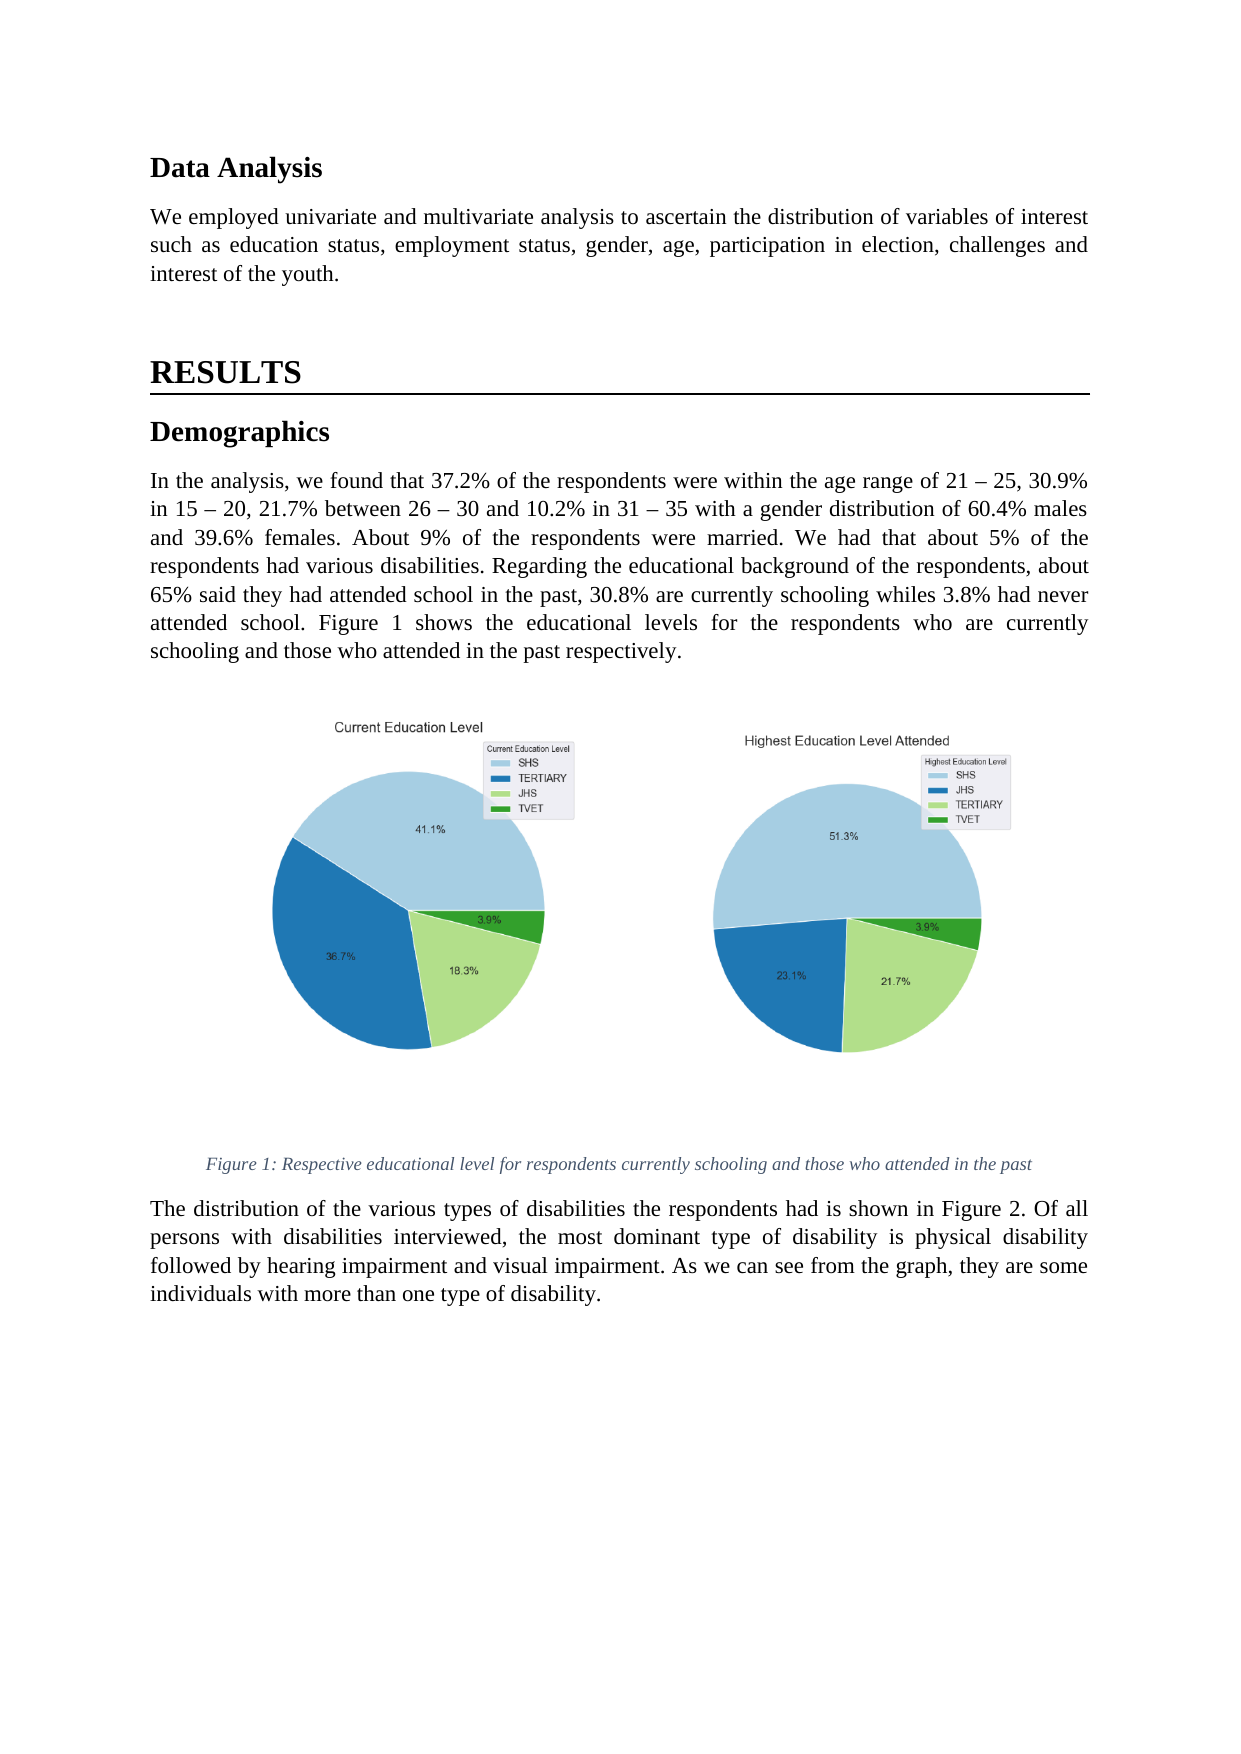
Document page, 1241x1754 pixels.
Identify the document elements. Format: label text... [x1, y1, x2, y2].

text Data Analysis [150, 150, 1090, 183]
picture [181, 682, 1060, 1134]
text The distribution of the various types of disabilities the respondents had is shown in Figure 2. Of all persons with disabilities interviewed, the most dominant type of disability is physical disability followed by hearing impairment and visual impairment. As we can see from the graph, they are some individuals with more than one type of disability. [150, 1195, 1090, 1307]
text RESULTS [150, 352, 1090, 393]
text We employed univariate and multivariate analysis to ascertain the distribution of variables of interest such as education status, employment status, gender, age, participation in election, challenges and interest of the youth. [150, 203, 1090, 286]
text Figure 1: Respective educational level for respondents currently schooling and those who attended in the past [150, 1153, 1090, 1174]
text Demographics [150, 414, 1090, 448]
text In the analysis, we found that 37.2% of the respondents were within the age range of 21 – 25, 30.9% in 15 – 20, 21.7% between 26 – 30 and 10.2% in 31 – 35 with a gender distribution of 60.4% males and 39.6% females. About 9% of the respondents were married. We had that about 5% of the respondents had various disabilities. Regarding the educational background of the respondents, about 65% said they had attended school in the past, 30.8% are currently schooling whiles 3.8% had never attended school. Figure 1 shows the educational levels for the respondents who are currently schooling and those who attended in the past respectively. [150, 467, 1090, 664]
